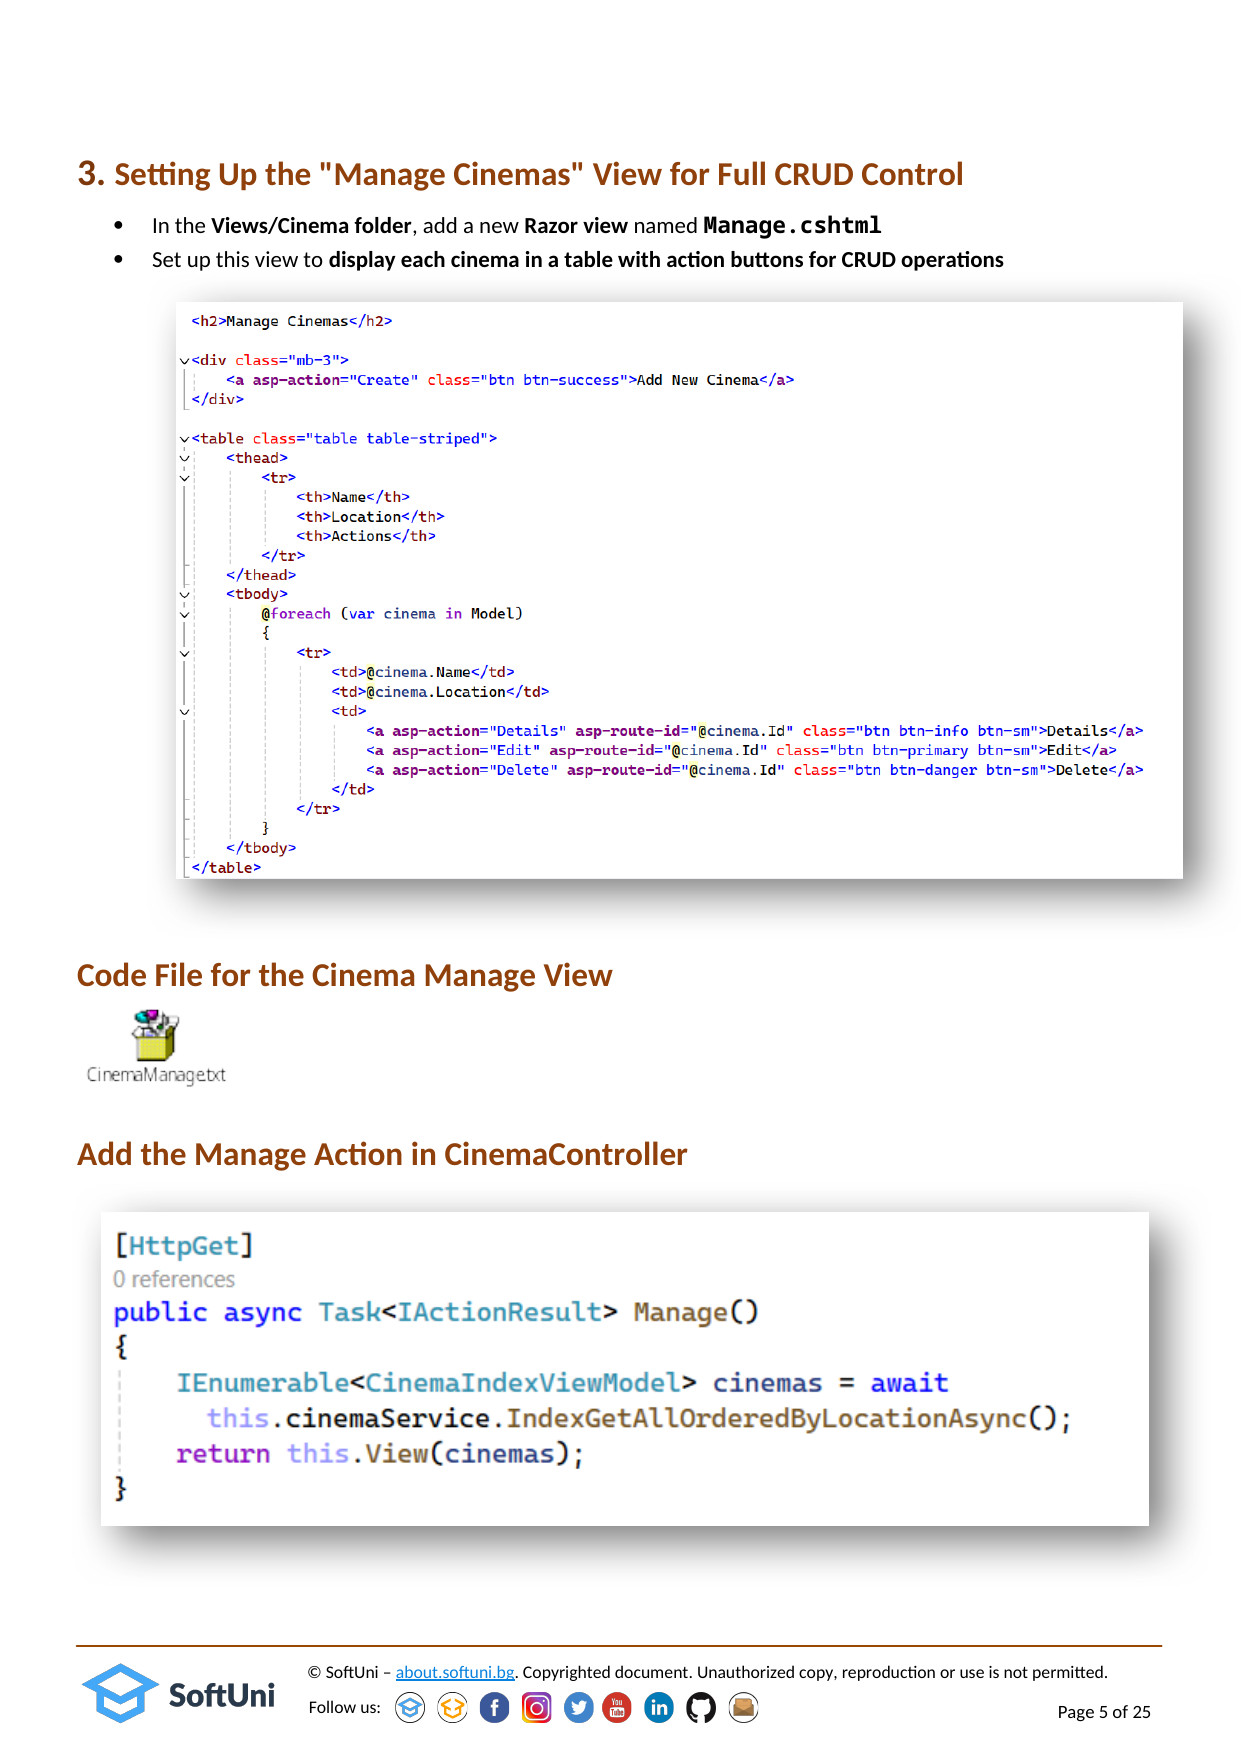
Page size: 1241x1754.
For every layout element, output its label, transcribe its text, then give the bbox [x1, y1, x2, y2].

picture [395, 1692, 425, 1723]
picture [75, 1658, 281, 1729]
picture [686, 1692, 716, 1723]
picture [564, 1692, 594, 1723]
picture [437, 1692, 468, 1723]
picture [665, 1714, 674, 1723]
picture [101, 1212, 1149, 1526]
picture [176, 302, 1183, 879]
subtitle Add the Manage Action in CinemaController [77, 1133, 1163, 1173]
list In the Views/Cinema folder, add a new Razor view named Manage.cshtml [114, 209, 1163, 241]
picture [522, 1692, 552, 1723]
picture [658, 1705, 667, 1714]
picture [479, 1692, 510, 1723]
picture [644, 1714, 653, 1723]
picture [665, 1692, 674, 1701]
picture [602, 1692, 632, 1723]
subtitle Code File for the Cinema Manage View [77, 954, 1163, 994]
subtitle Setting Up the "Manage Cinemas" View for Full CRUD Control [77, 148, 1163, 194]
picture [644, 1692, 653, 1701]
picture [728, 1692, 759, 1723]
